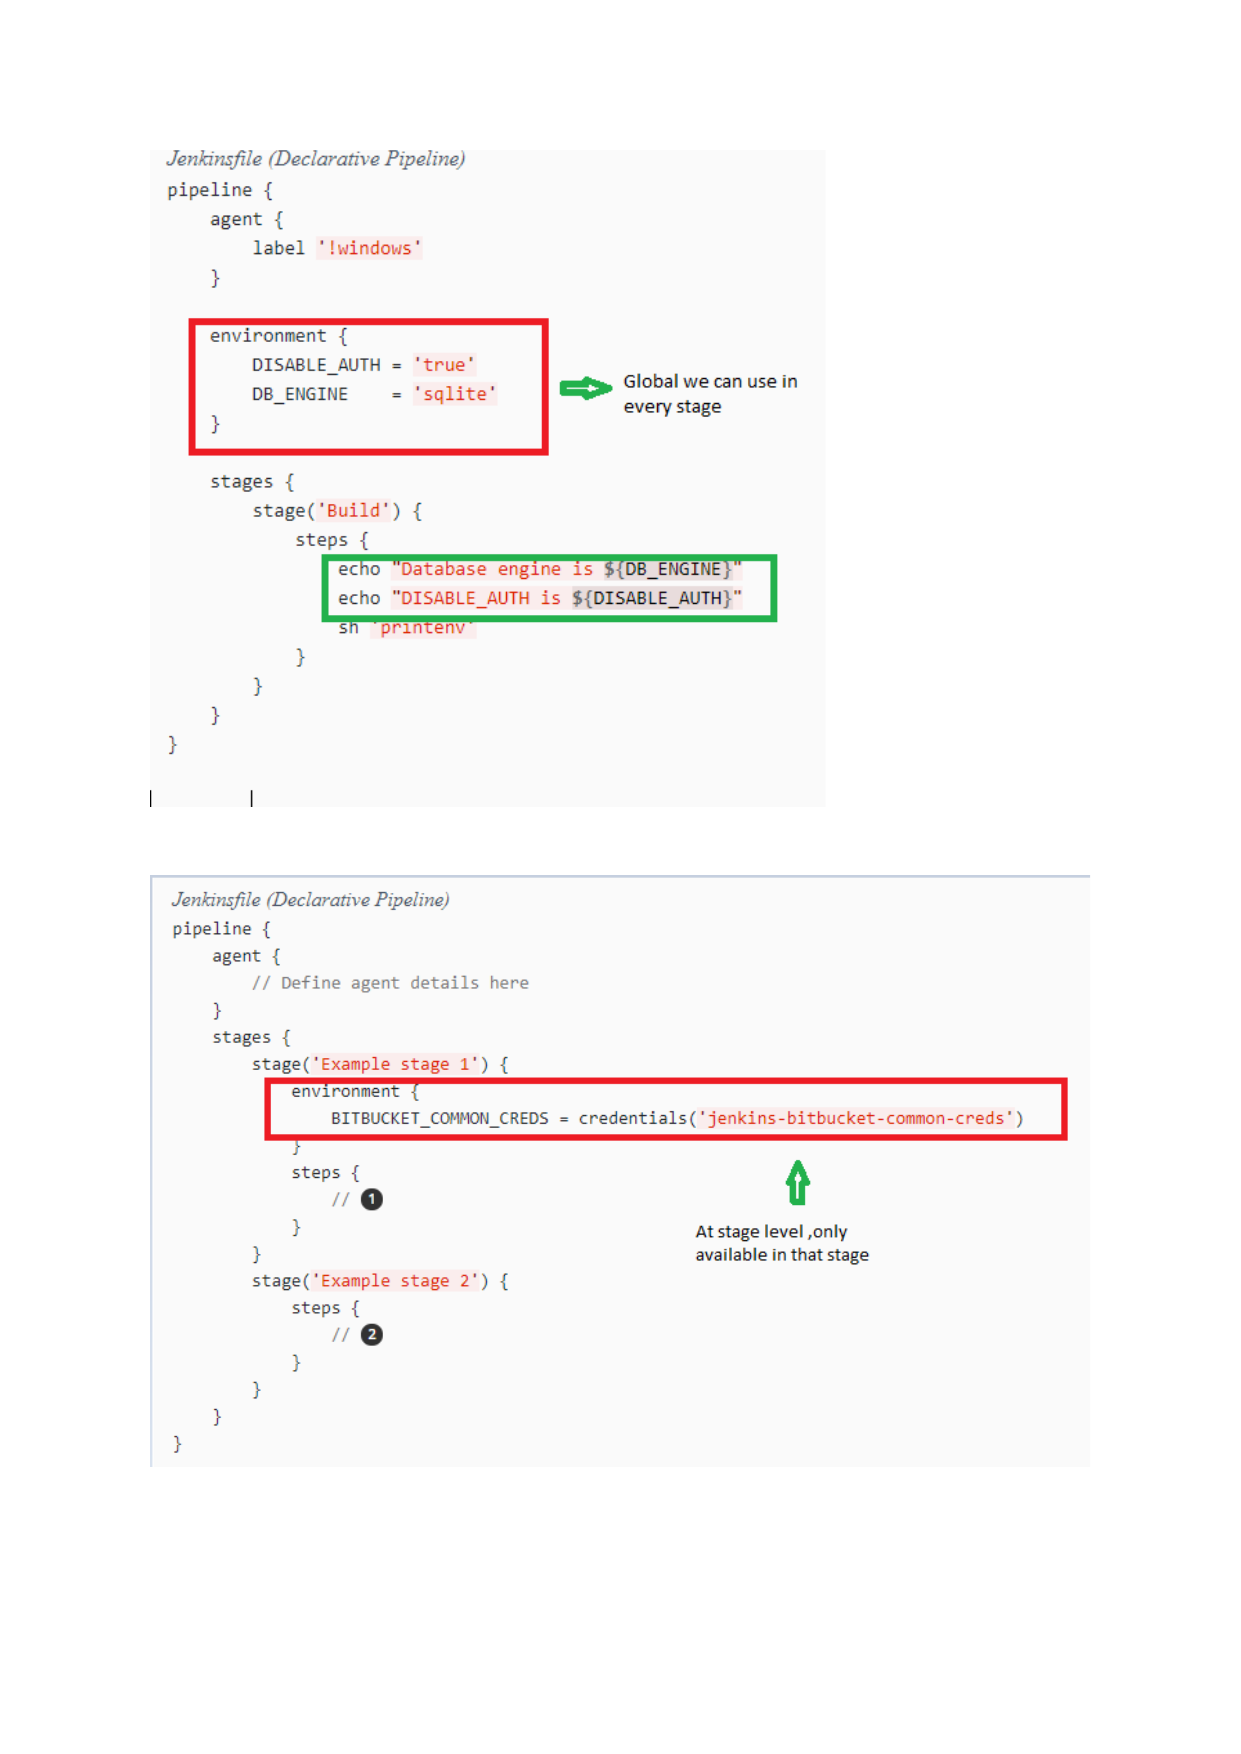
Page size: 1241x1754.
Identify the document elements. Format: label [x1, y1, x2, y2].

picture [150, 150, 826, 807]
picture [150, 875, 1091, 1467]
